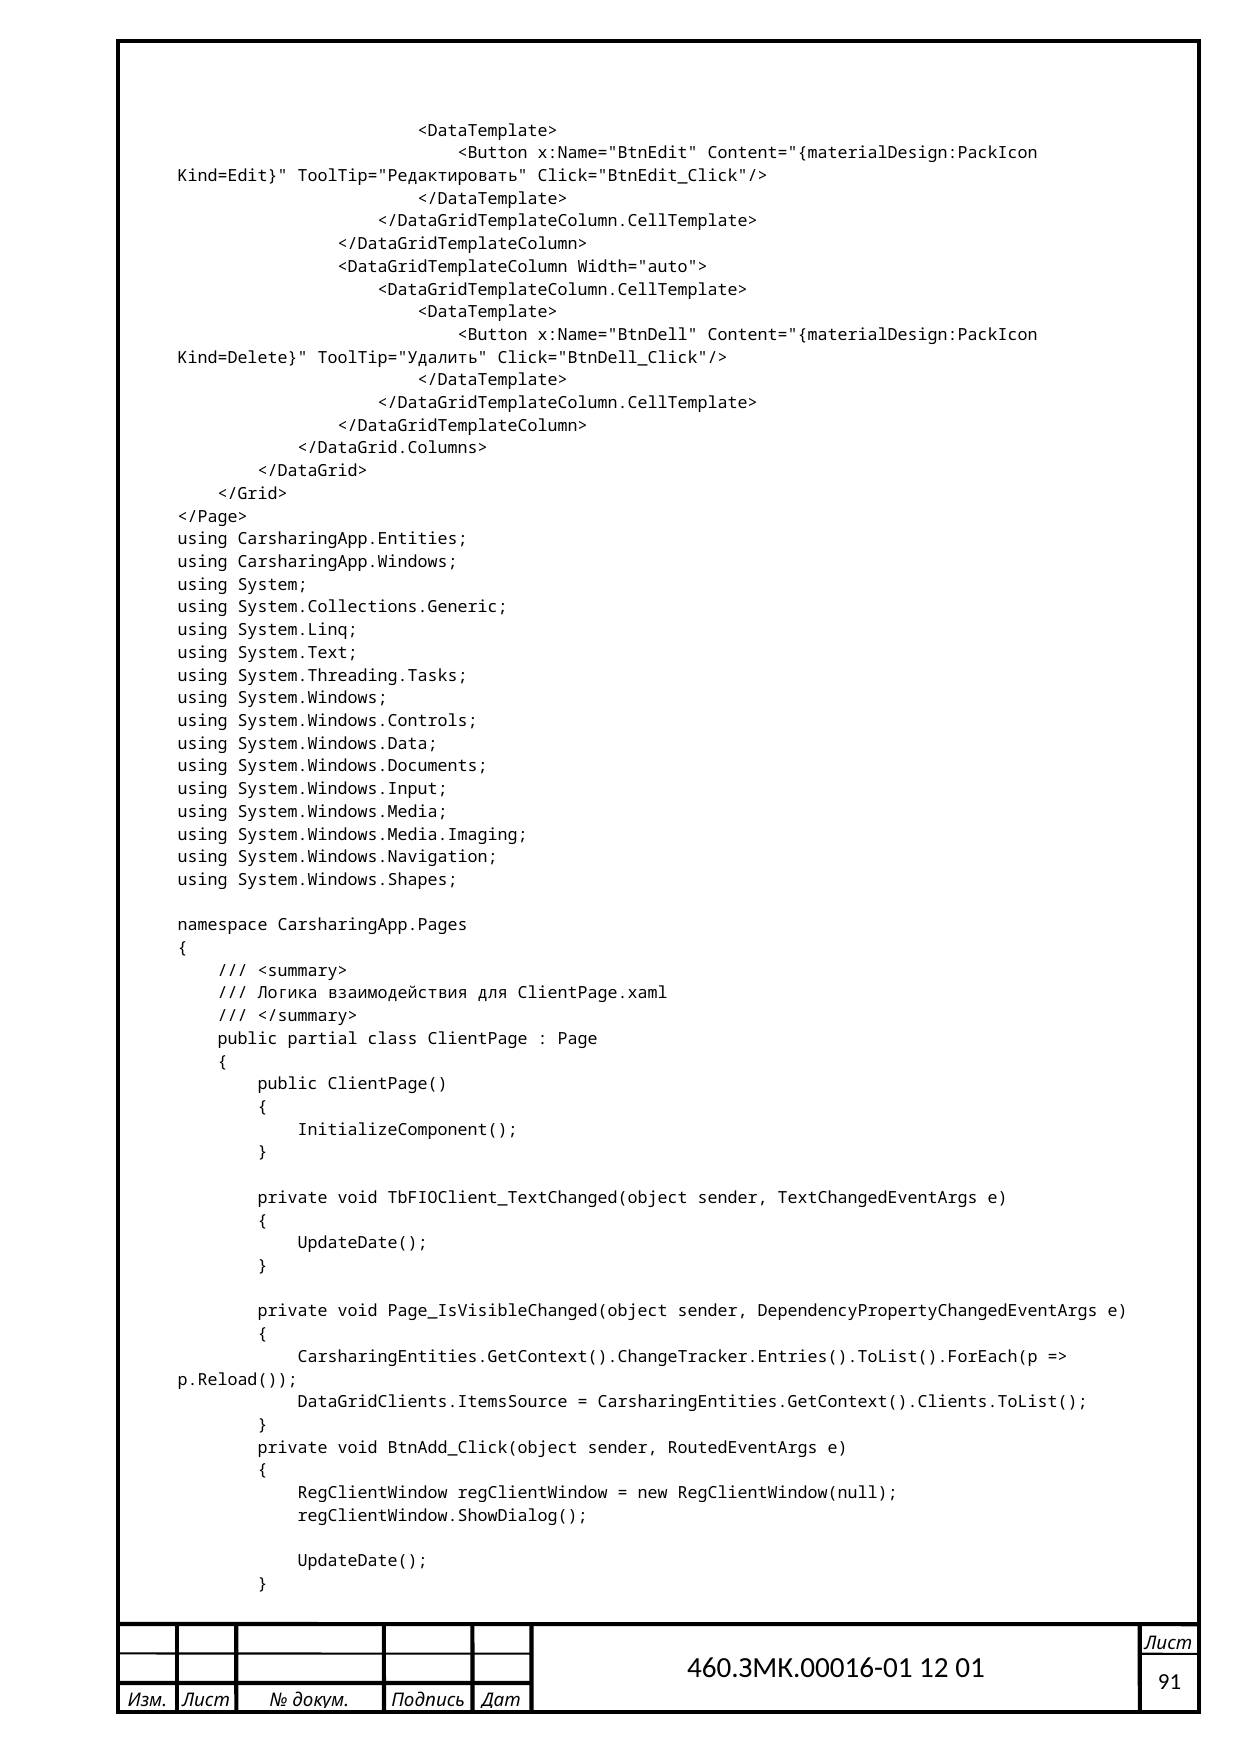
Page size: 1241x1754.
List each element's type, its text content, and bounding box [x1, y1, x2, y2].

text using CarsharingApp.Entities; [177, 527, 1152, 549]
text regClientWindow.ShowDialog(); [177, 1503, 1152, 1526]
text { [177, 1094, 1152, 1117]
text } [177, 1253, 1152, 1276]
text using System.Collections.Generic; [177, 595, 1152, 618]
text </DataGridTemplateColumn.CellTemplate> [177, 391, 1152, 413]
text <DataTemplate> [177, 118, 1152, 141]
text /// Логика взаимодействия для ClientPage.xaml [177, 981, 1152, 1004]
text namespace CarsharingApp.Pages [177, 913, 1152, 936]
text { [177, 1049, 1152, 1072]
text using System.Windows.Media; [177, 799, 1152, 822]
text } [177, 1140, 1152, 1163]
text using System.Text; [177, 640, 1152, 663]
text { [177, 936, 1152, 958]
text CarsharingEntities.GetContext().ChangeTracker.Entries().ToList().ForEach(p => p.Reload()); [177, 1344, 1152, 1390]
text using System.Windows.Data; [177, 731, 1152, 754]
text using System.Windows.Input; [177, 777, 1152, 799]
text using System.Windows.Media.Imaging; [177, 822, 1152, 845]
text <DataTemplate> [177, 300, 1152, 322]
text using CarsharingApp.Windows; [177, 549, 1152, 572]
text </DataGridTemplateColumn> [177, 232, 1152, 254]
text <DataGridTemplateColumn Width="auto"> [177, 254, 1152, 277]
text </DataGridTemplateColumn.CellTemplate> [177, 209, 1152, 232]
text using System.Windows.Shapes; [177, 867, 1152, 890]
text </DataTemplate> [177, 368, 1152, 391]
text using System.Threading.Tasks; [177, 663, 1152, 686]
text public partial class ClientPage : Page [177, 1026, 1152, 1049]
text using System.Windows.Documents; [177, 754, 1152, 777]
text <Button x:Name="BtnDell" Content="{materialDesign:PackIcon Kind=Delete}" ToolTip="Удалить" Click="BtnDell_Click"/> [177, 322, 1152, 368]
text /// <summary> [177, 958, 1152, 981]
text { [177, 1322, 1152, 1344]
text </Page> [177, 504, 1152, 527]
text using System.Windows.Controls; [177, 708, 1152, 731]
text private void TbFIOClient_TextChanged(object sender, TextChangedEventArgs e) [177, 1185, 1152, 1208]
text using System.Windows; [177, 686, 1152, 708]
text using System.Windows.Navigation; [177, 845, 1152, 867]
text { [177, 1208, 1152, 1231]
text InitializeComponent(); [177, 1117, 1152, 1140]
text public ClientPage() [177, 1072, 1152, 1094]
text private void BtnAdd_Click(object sender, RoutedEventArgs e) [177, 1435, 1152, 1458]
text using System.Linq; [177, 618, 1152, 640]
text <DataGridTemplateColumn.CellTemplate> [177, 277, 1152, 300]
text private void Page_IsVisibleChanged(object sender, DependencyPropertyChangedEventArgs e) [177, 1299, 1152, 1322]
text DataGridClients.ItemsSource = CarsharingEntities.GetContext().Clients.ToList(); [177, 1390, 1152, 1412]
text using System; [177, 572, 1152, 595]
text </DataGridTemplateColumn> [177, 413, 1152, 436]
text RegClientWindow regClientWindow = new RegClientWindow(null); [177, 1481, 1152, 1503]
text <Button x:Name="BtnEdit" Content="{materialDesign:PackIcon Kind=Edit}" ToolTip="Редактировать" Click="BtnEdit_Click"/> [177, 141, 1152, 186]
text /// </summary> [177, 1004, 1152, 1026]
text UpdateDate(); [177, 1231, 1152, 1253]
text </DataGrid> [177, 459, 1152, 481]
text </Grid> [177, 481, 1152, 504]
text } [177, 1571, 1152, 1594]
text } [177, 1412, 1152, 1435]
text { [177, 1458, 1152, 1481]
text </DataTemplate> [177, 186, 1152, 209]
text </DataGrid.Columns> [177, 436, 1152, 459]
text UpdateDate(); [177, 1549, 1152, 1571]
